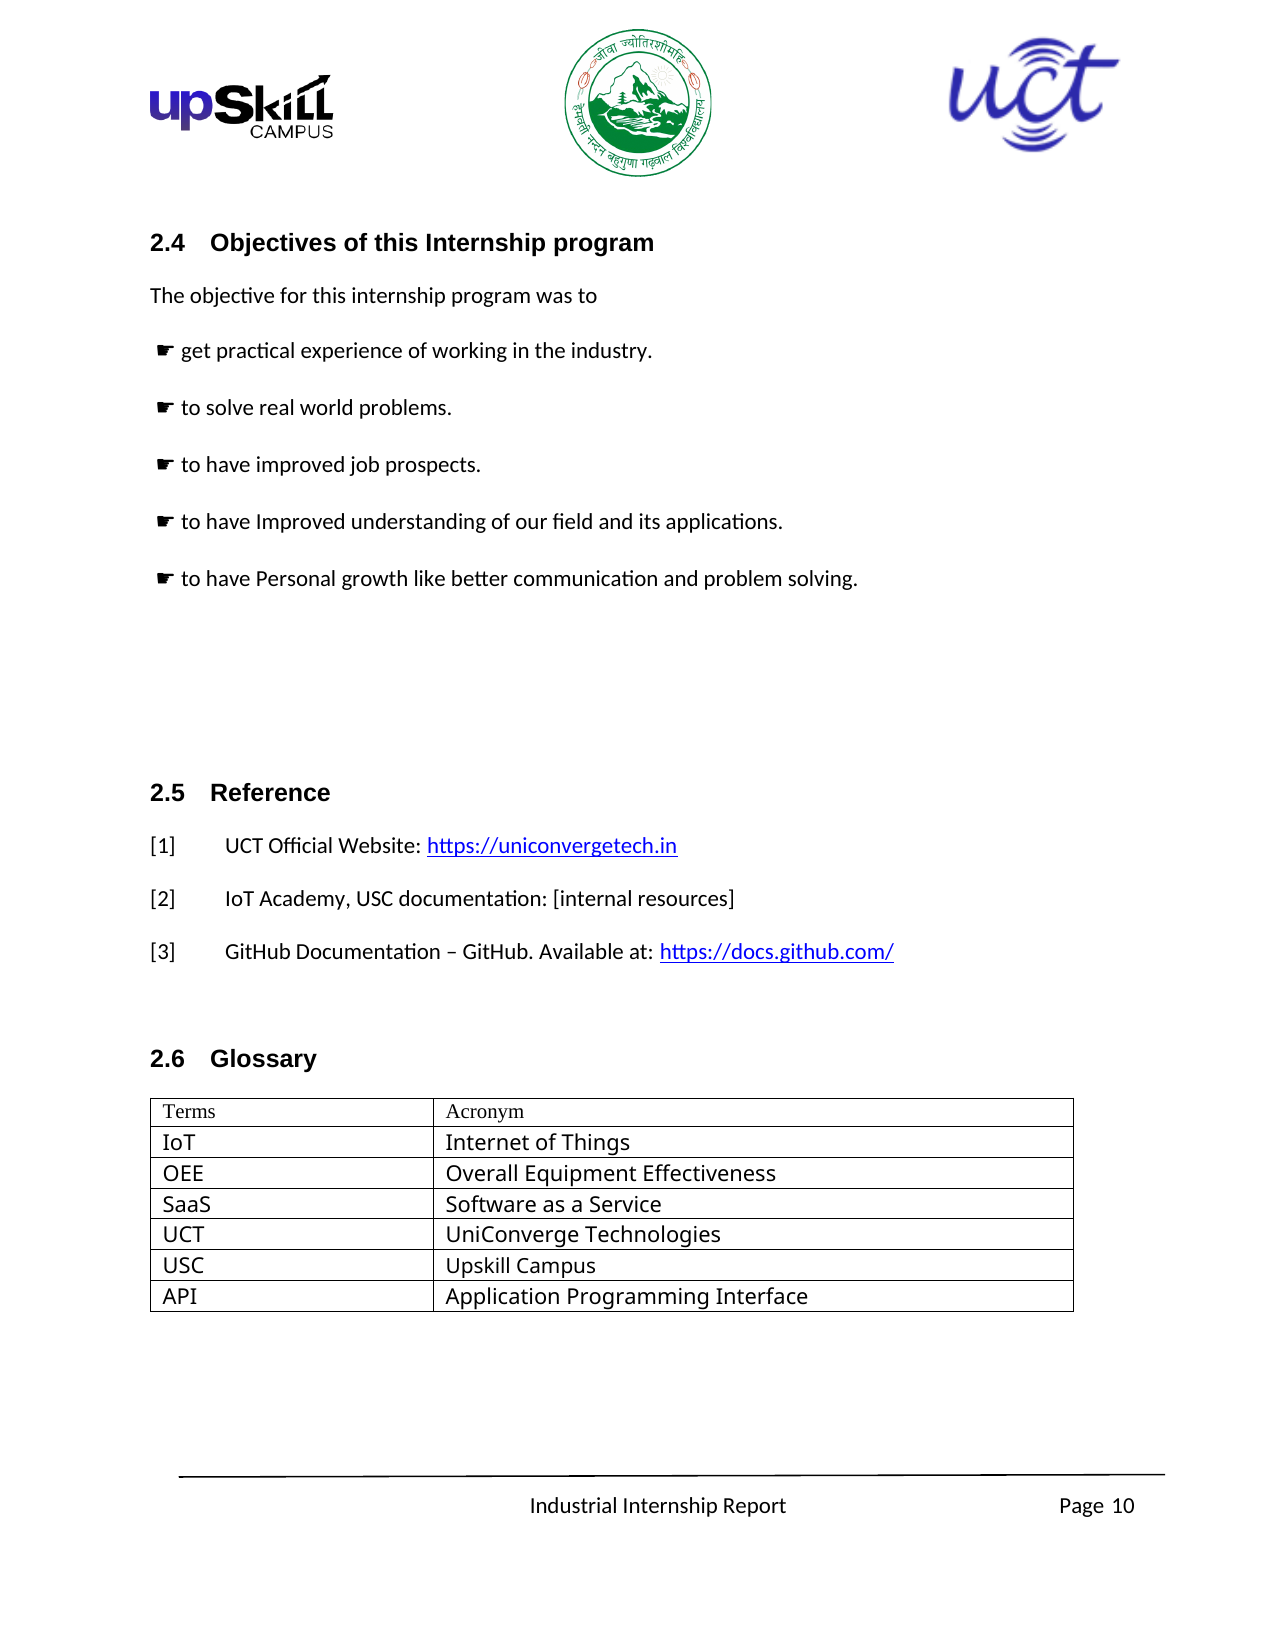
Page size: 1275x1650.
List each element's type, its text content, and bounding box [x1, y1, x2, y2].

table_cell UniConverge Technologies [434, 1219, 1073, 1249]
picture [564, 29, 712, 177]
table_cell Overall Equipment Effectiveness [434, 1158, 1073, 1187]
text The objective for this internship program was to [150, 281, 1134, 309]
text ☛ get practical experience of working in the industry. [150, 334, 1134, 366]
text ☛ to have Improved understanding of our field and its applications. [150, 505, 1134, 536]
table_cell Software as a Service [434, 1189, 1073, 1218]
table_cell USC [151, 1250, 433, 1280]
picture [118, 62, 365, 142]
table_cell API [151, 1281, 433, 1311]
text ☛ to have Personal growth like better communication and problem solving. [150, 561, 1134, 593]
text [1] UCT Official Website: https://uniconvergetech.in [150, 831, 1134, 859]
subtitle Glossary [150, 1048, 1134, 1073]
table_cell UCT [151, 1219, 433, 1249]
text [3] GitHub Documentation – GitHub. Available at: https://docs.github.com/ [150, 937, 1134, 966]
table_header Terms [151, 1099, 433, 1126]
table_header Acronym [434, 1099, 1073, 1126]
picture [946, 28, 1125, 154]
subtitle Reference [150, 781, 1134, 806]
text ☛ to have improved job prospects. [150, 448, 1134, 479]
table_cell Internet of Things [434, 1127, 1073, 1157]
text ☛ to solve real world problems. [150, 391, 1134, 422]
table_cell IoT [151, 1127, 433, 1157]
text [2] IoT Academy, USC documentation: [internal resources] [150, 884, 1134, 912]
table_cell Upskill Campus [434, 1250, 1073, 1280]
table_cell Application Programming Interface [434, 1281, 1073, 1311]
table_cell OEE [151, 1158, 433, 1187]
table_cell SaaS [151, 1189, 433, 1218]
subtitle Objectives of this Internship program [150, 231, 1134, 256]
